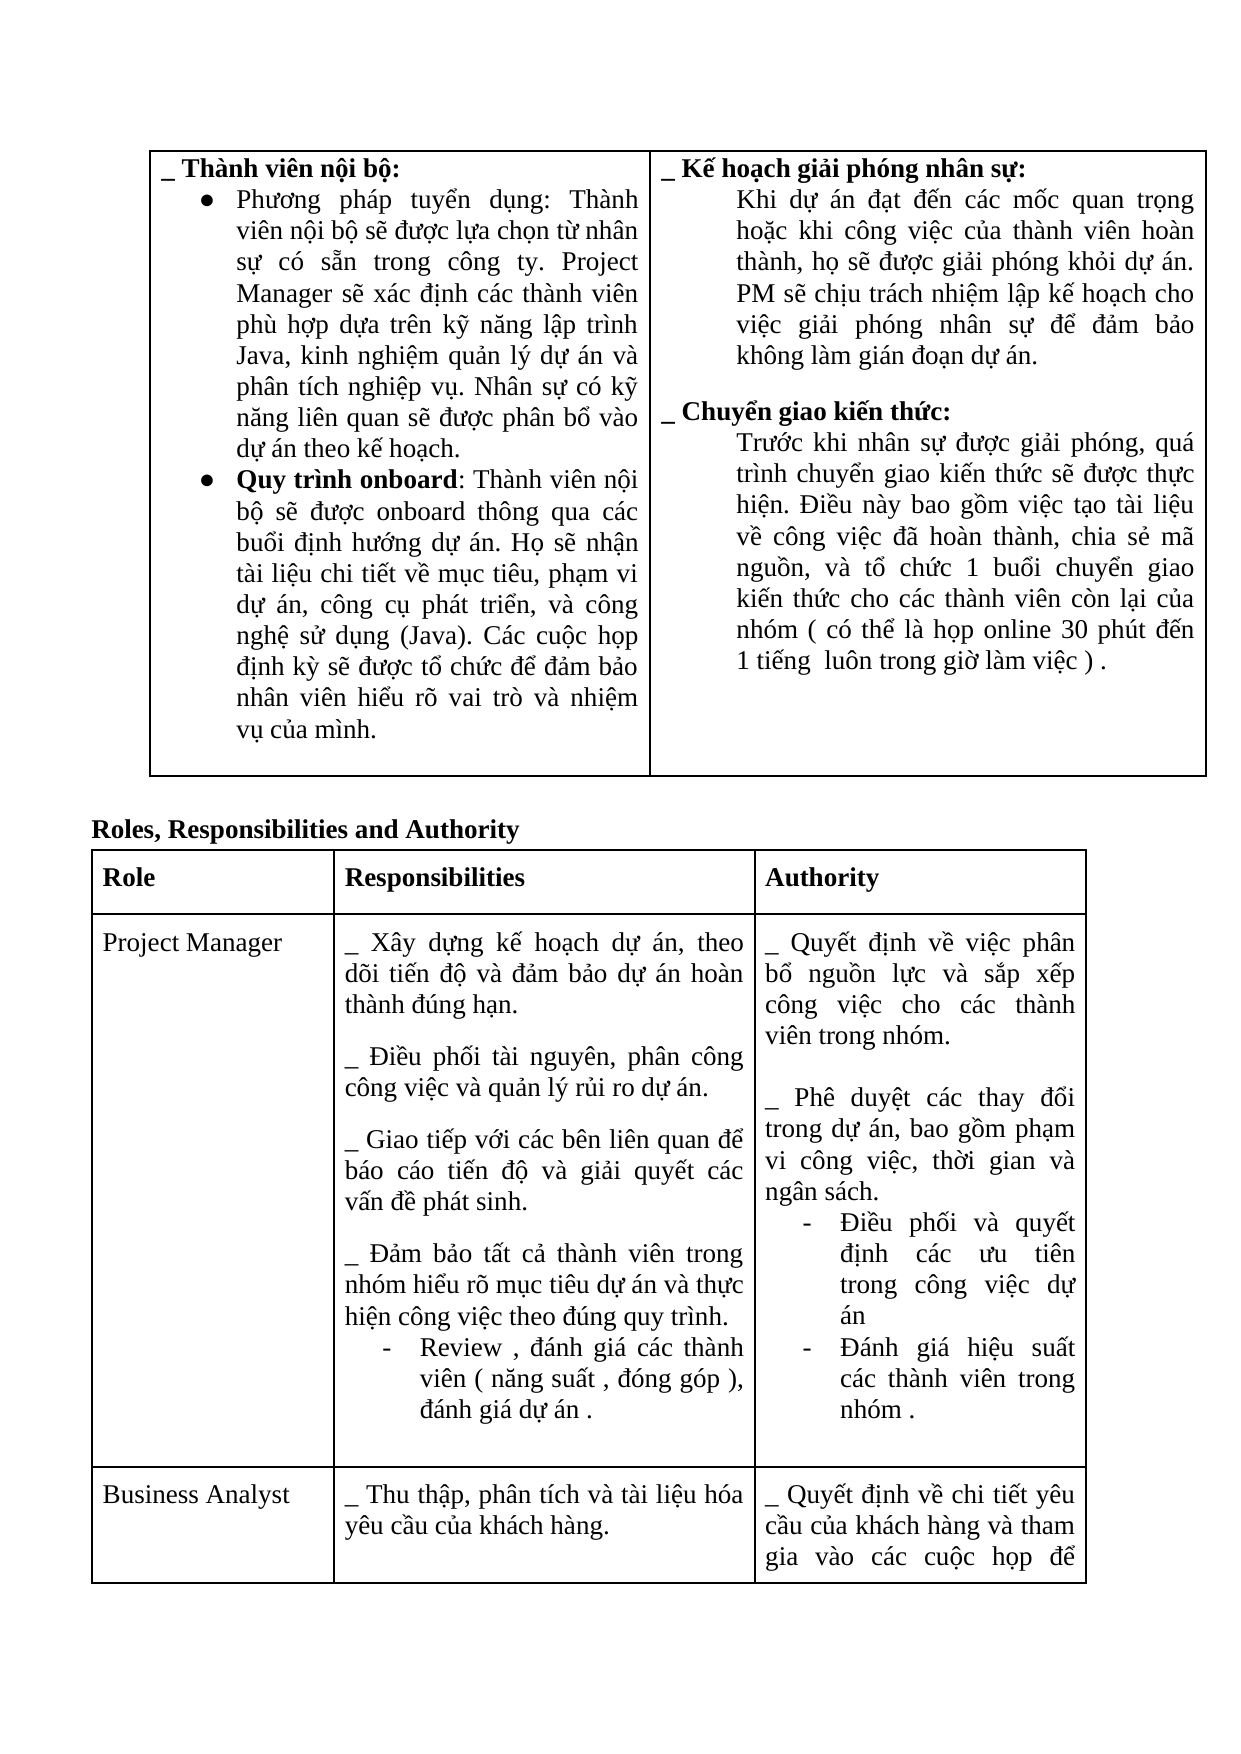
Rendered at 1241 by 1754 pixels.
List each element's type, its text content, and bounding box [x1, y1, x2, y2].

table_cell Business Analyst [93, 1468, 333, 1582]
table_cell _ Quyết định về việc phân bổ nguồn lực và sắp xếp công việc cho các thành viên trong nhóm. _ Phê duyệt các thay đổi trong dự án, bao gồm phạm vi công việc, thời gian và ngân sách. Điều phối và quyết định các ưu tiên trong công việc dự án Đánh giá hiệu suất các thành viên trong nhóm . [756, 915, 1085, 1466]
table_cell _ Thành viên nội bộ: Phương pháp tuyển dụng: Thành viên nội bộ sẽ được lựa chọn từ nhân sự có sẵn trong công ty. Project Manager sẽ xác định các thành viên phù hợp dựa trên kỹ năng lập trình Java, kinh nghiệm quản lý dự án và phân tích nghiệp vụ. Nhân sự có kỹ năng liên quan sẽ được phân bổ vào dự án theo kế hoạch. Quy trình onboard: Thành viên nội bộ sẽ được onboard thông qua các buổi định hướng dự án. Họ sẽ nhận tài liệu chi tiết về mục tiêu, phạm vi dự án, công cụ phát triển, và công nghệ sử dụng (Java). Các cuộc họp định kỳ sẽ được tổ chức để đảm bảo nhân viên hiểu rõ vai trò và nhiệm vụ của mình. [151, 152, 649, 775]
table_header Authority [756, 851, 1085, 913]
table_header Responsibilities [335, 851, 754, 913]
text Roles, Responsibilities and Authority [91, 813, 1090, 844]
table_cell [756, 1468, 1085, 1582]
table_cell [335, 1468, 754, 1582]
table_cell _ Kế hoạch giải phóng nhân sự: Khi dự án đạt đến các mốc quan trọng hoặc khi công việc của thành viên hoàn thành, họ sẽ được giải phóng khỏi dự án. PM sẽ chịu trách nhiệm lập kế hoạch cho việc giải phóng nhân sự để đảm bảo không làm gián đoạn dự án. _ Chuyển giao kiến thức: Trước khi nhân sự được giải phóng, quá trình chuyển giao kiến thức sẽ được thực hiện. Điều này bao gồm việc tạo tài liệu về công việc đã hoàn thành, chia sẻ mã nguồn, và tổ chức 1 buổi chuyển giao kiến thức cho các thành viên còn lại của nhóm ( có thể là họp online 30 phút đến 1 tiếng luôn trong giờ làm việc ) . [651, 152, 1205, 775]
table_cell _ Xây dựng kế hoạch dự án, theo dõi tiến độ và đảm bảo dự án hoàn thành đúng hạn. _ Điều phối tài nguyên, phân công công việc và quản lý rủi ro dự án. _ Giao tiếp với các bên liên quan để báo cáo tiến độ và giải quyết các vấn đề phát sinh. _ Đảm bảo tất cả thành viên trong nhóm hiểu rõ mục tiêu dự án và thực hiện công việc theo đúng quy trình. Review , đánh giá các thành viên ( năng suất , đóng góp ), đánh giá dự án . [335, 915, 754, 1466]
table_header Role [93, 851, 333, 913]
table_cell Project Manager [93, 915, 333, 1466]
